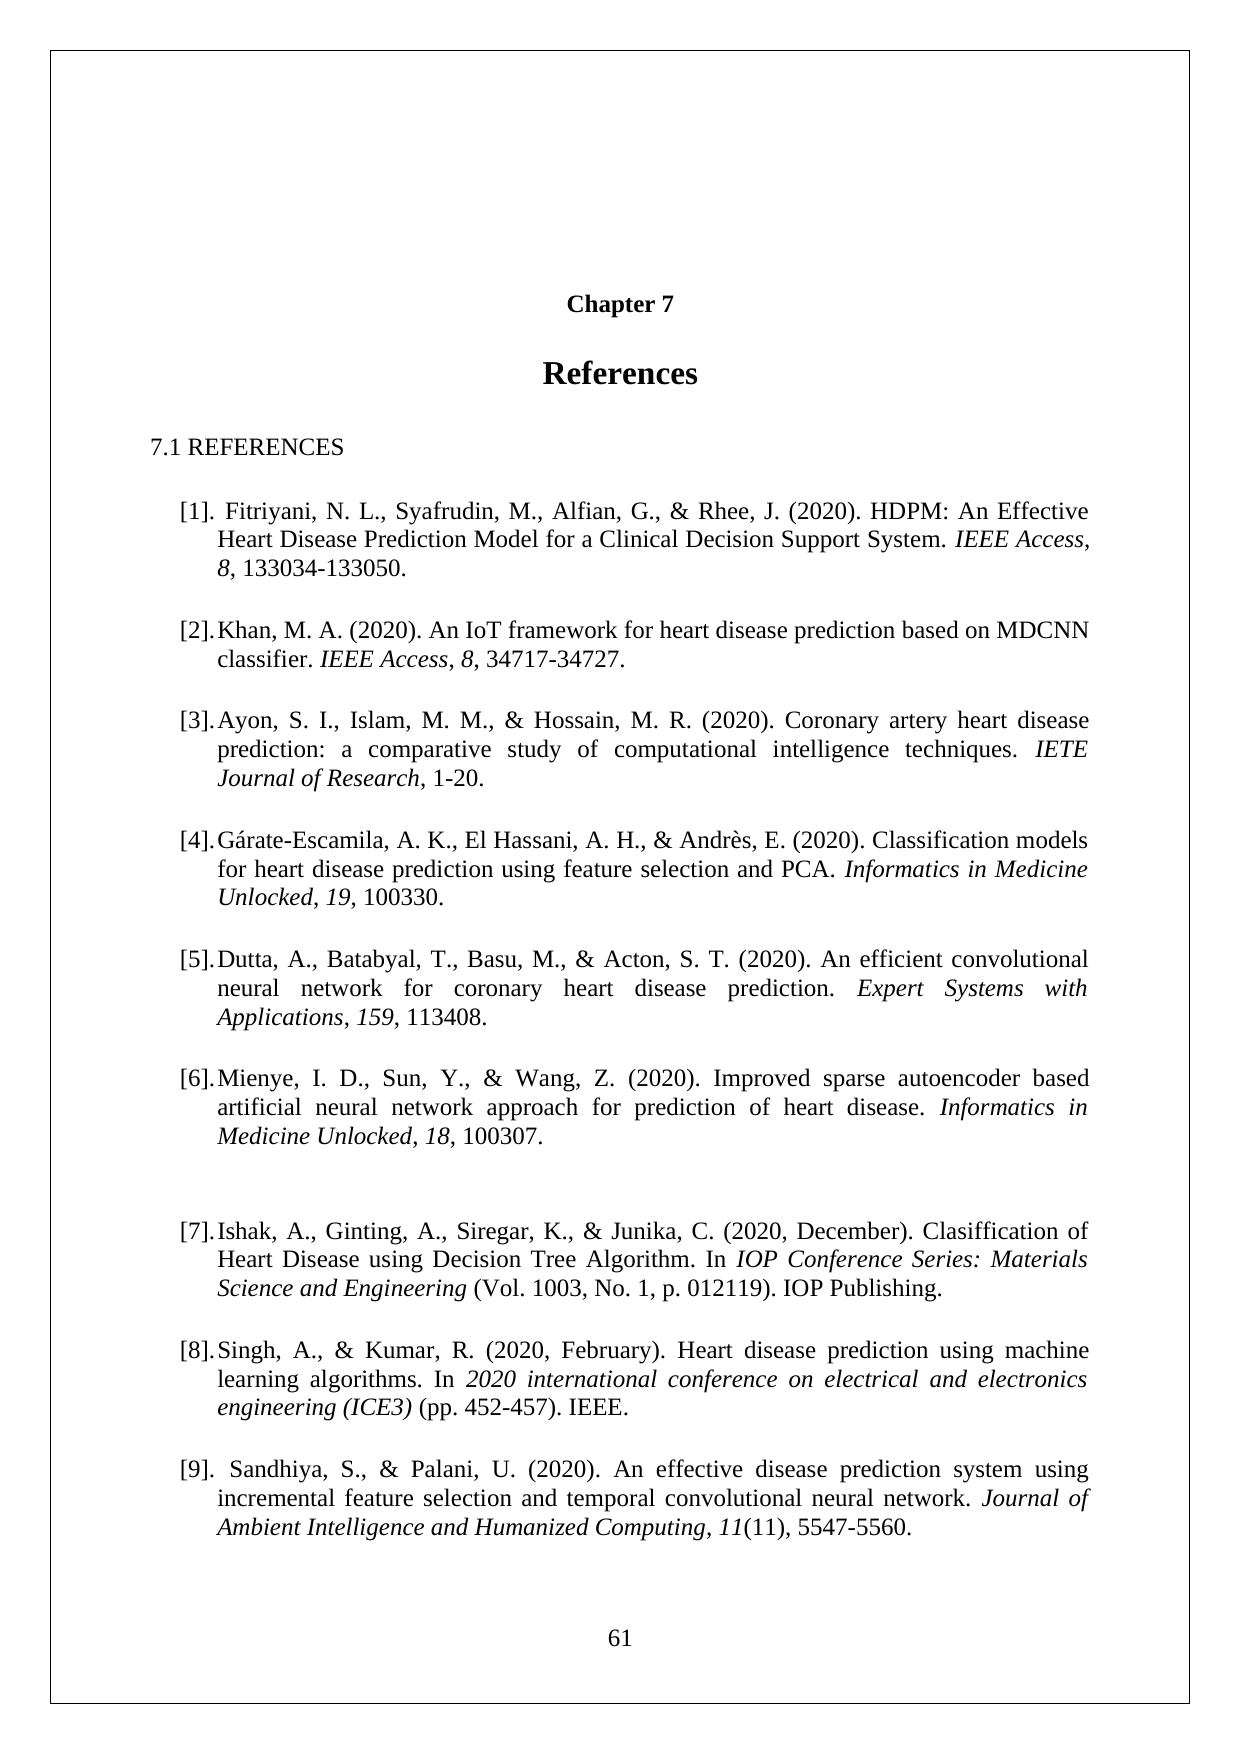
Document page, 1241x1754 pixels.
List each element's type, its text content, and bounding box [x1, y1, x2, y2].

list Mienye, I. D., Sun, Y., & Wang, Z. (2020). Improved sparse autoencoder based artificial neural network approach for prediction of heart disease. Informatics in Medicine Unlocked, 18, 100307. [179, 1063, 1090, 1150]
list Fitriyani, N. L., Syafrudin, M., Alfian, G., & Rhee, J. (2020). HDPM: An Effective Heart Disease Prediction Model for a Clinical Decision Support System. IEEE Access, 8, 133034-133050. [179, 496, 1090, 582]
text Chapter 7 [150, 289, 1090, 318]
list Gárate-Escamila, A. K., El Hassani, A. H., & Andrès, E. (2020). Classification models for heart disease prediction using feature selection and PCA. Informatics in Medicine Unlocked, 19, 100330. [179, 825, 1090, 911]
list Sandhiya, S., & Palani, U. (2020). An effective disease prediction system using incremental feature selection and temporal convolutional neural network. Journal of Ambient Intelligence and Humanized Computing, 11(11), 5547-5560. [179, 1454, 1090, 1541]
list Ayon, S. I., Islam, M. M., & Hossain, M. R. (2020). Coronary artery heart disease prediction: a comparative study of computational intelligence techniques. IETE Journal of Research, 1-20. [179, 706, 1090, 792]
text References [150, 353, 1090, 392]
text 7.1 REFERENCES [150, 432, 1090, 461]
list Khan, M. A. (2020). An IoT framework for heart disease prediction based on MDCNN classifier. IEEE Access, 8, 34717-34727. [179, 615, 1090, 673]
list Ishak, A., Ginting, A., Siregar, K., & Junika, C. (2020, December). Clasiffication of Heart Disease using Decision Tree Algorithm. In IOP Conference Series: Materials Science and Engineering (Vol. 1003, No. 1, p. 012119). IOP Publishing. [179, 1216, 1090, 1302]
list Singh, A., & Kumar, R. (2020, February). Heart disease prediction using machine learning algorithms. In 2020 international conference on electrical and electronics engineering (ICE3) (pp. 452-457). IEEE. [179, 1335, 1090, 1421]
list Dutta, A., Batabyal, T., Basu, M., & Acton, S. T. (2020). An efficient convolutional neural network for coronary heart disease prediction. Expert Systems with Applications, 159, 113408. [179, 944, 1090, 1030]
